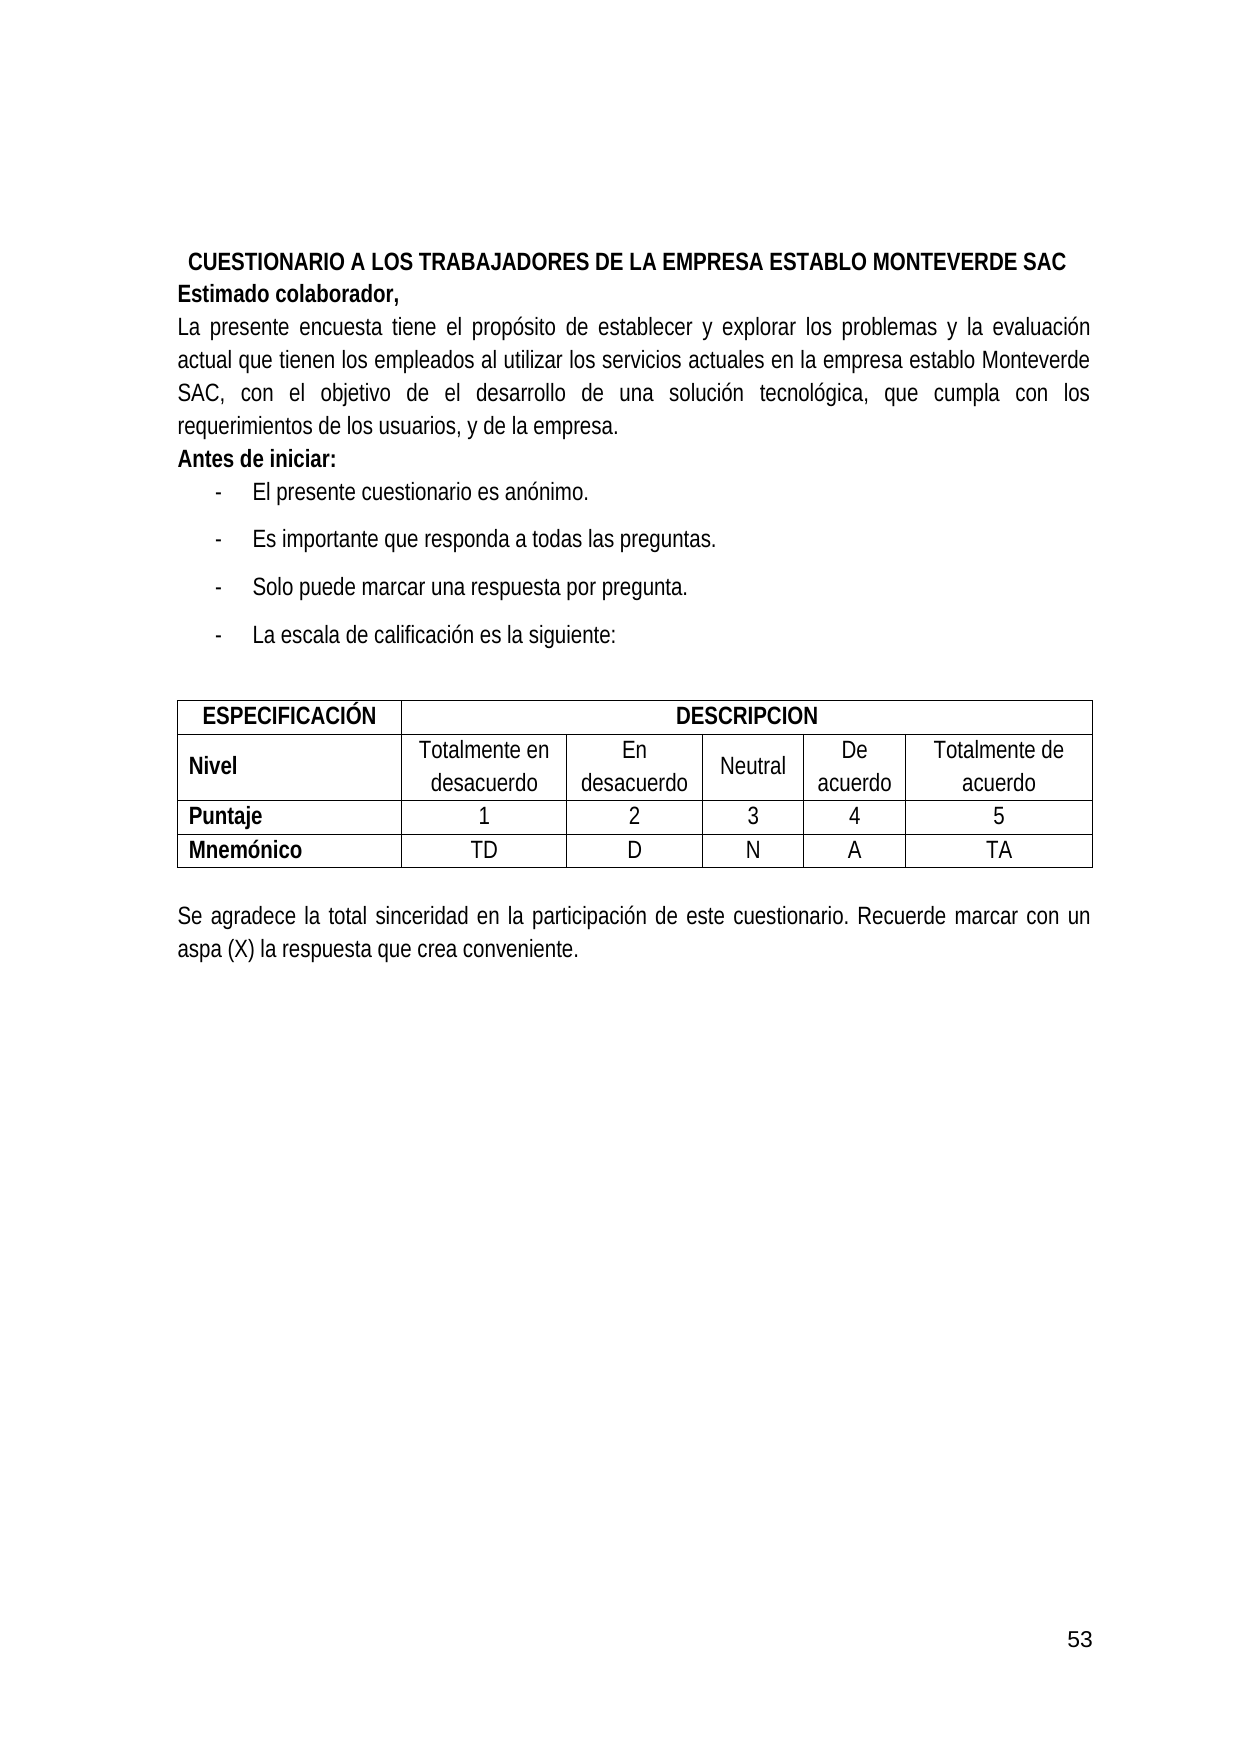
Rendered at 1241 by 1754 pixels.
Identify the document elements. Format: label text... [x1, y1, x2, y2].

table_cell 2 [567, 801, 702, 834]
text Antes de iniciar: [177, 444, 1092, 473]
table_cell TD [402, 835, 566, 867]
table_cell 1 [402, 801, 566, 834]
text La presente encuesta tiene el propósito de establecer y explorar los problemas y la evaluación actual que tienen los empleados al utilizar los servicios actuales en la empresa establo Monteverde SAC, con el objetivo de el desarrollo de una solución tecnológica, que cumpla con los requerimientos de los usuarios, y de la empresa. [177, 312, 1092, 440]
table_cell TA [906, 835, 1092, 867]
table_header DESCRIPCION [402, 701, 1092, 734]
table_cell Mnemónico [178, 835, 401, 867]
table_cell D [567, 835, 702, 867]
text CUESTIONARIO A LOS TRABAJADORES DE LA EMPRESA ESTABLO MONTEVERDE SAC [162, 246, 1092, 275]
text Se agradece la total sinceridad en la participación de este cuestionario. Recuerde marcar con un aspa (X) la respuesta que crea conveniente. [177, 901, 1092, 963]
table_cell 5 [906, 801, 1092, 834]
table_cell A [804, 835, 905, 867]
list La escala de calificación es la siguiente: [215, 620, 1092, 648]
table_cell Totalmente en desacuerdo [402, 735, 566, 800]
table_cell 3 [703, 801, 803, 834]
table_cell En desacuerdo [567, 735, 702, 800]
text Estimado colaborador, [177, 279, 1092, 308]
list Solo puede marcar una respuesta por pregunta. [215, 572, 1092, 601]
table_cell De acuerdo [804, 735, 905, 800]
list El presente cuestionario es anónimo. [215, 477, 1092, 506]
table_header ESPECIFICACIÓN [178, 701, 401, 734]
table_cell 4 [804, 801, 905, 834]
table_cell Totalmente de acuerdo [906, 735, 1092, 800]
list Es importante que responda a todas las preguntas. [215, 524, 1092, 553]
table_cell Nivel [178, 735, 401, 800]
table_cell Puntaje [178, 801, 401, 834]
table_cell Neutral [703, 735, 803, 800]
table_cell N [703, 835, 803, 867]
